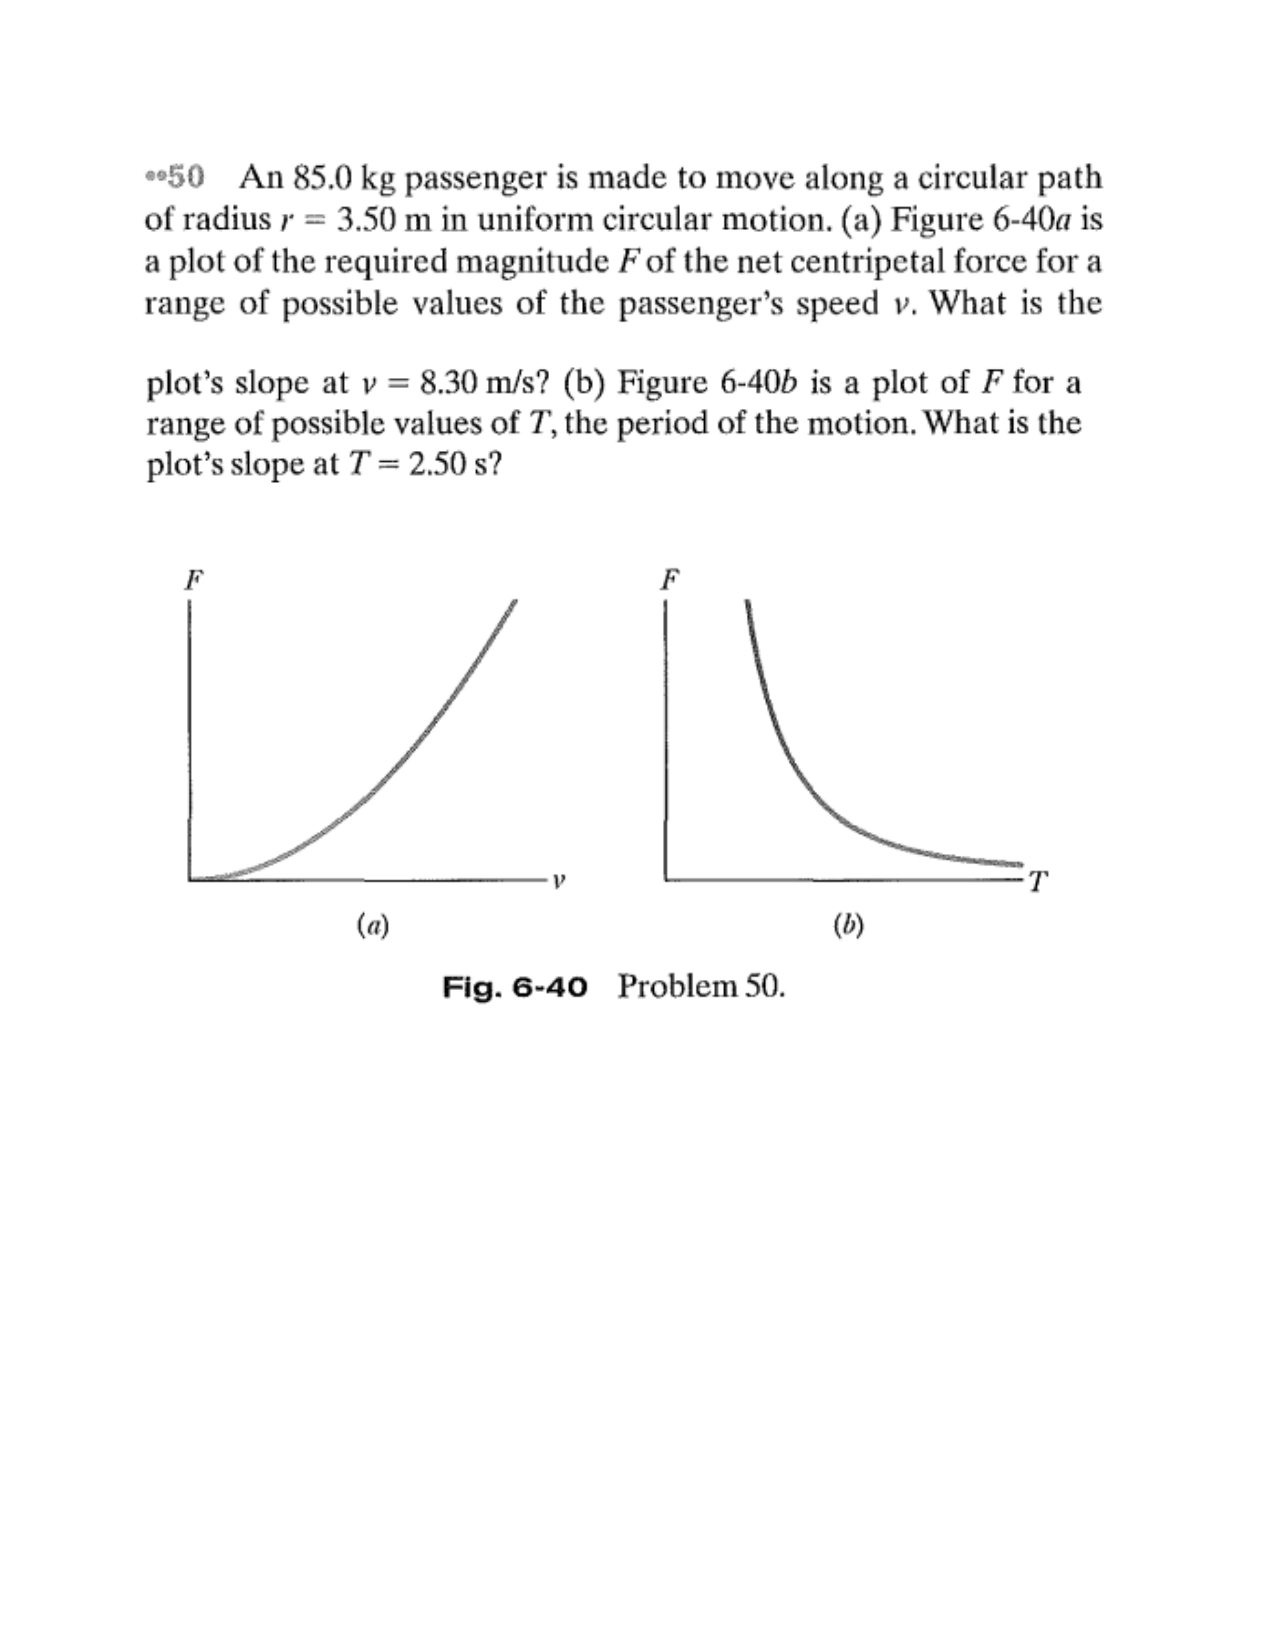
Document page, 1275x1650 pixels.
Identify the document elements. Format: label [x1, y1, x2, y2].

picture [135, 357, 1087, 1010]
picture [135, 150, 1126, 356]
